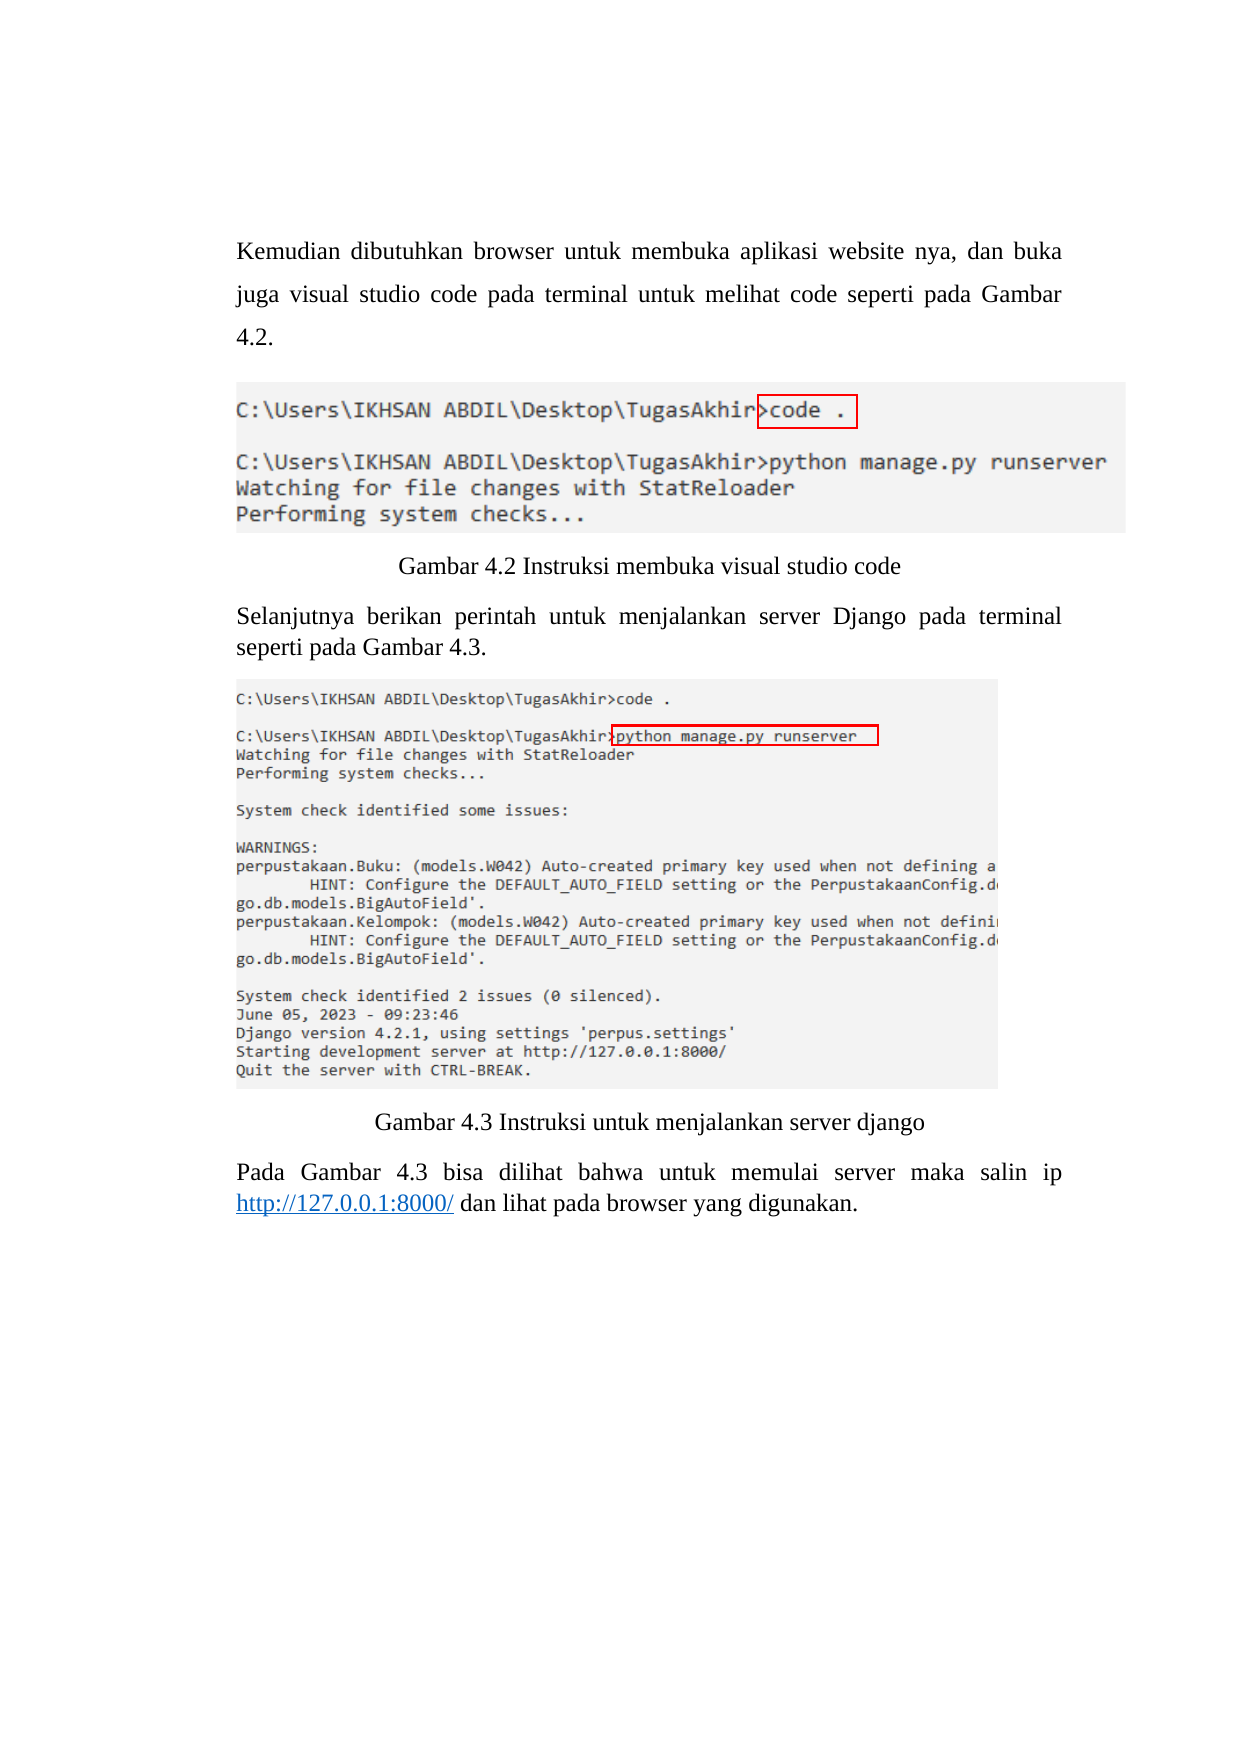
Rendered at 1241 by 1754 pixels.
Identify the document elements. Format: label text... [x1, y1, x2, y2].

picture [236, 382, 1126, 533]
text Selanjutnya berikan perintah untuk menjalankan server Django pada terminal seperti pada Gambar 4.3. [236, 601, 1063, 661]
text Gambar 4.3 Instruksi untuk menjalankan server django [236, 1107, 1063, 1136]
text Gambar 4.2 Instruksi membuka visual studio code [236, 551, 1063, 580]
text Kemudian dibutuhkan browser untuk membuka aplikasi website nya, dan buka juga visual studio code pada terminal untuk melihat code seperti pada Gambar 4.2. [236, 236, 1063, 351]
picture [236, 679, 998, 1089]
text Pada Gambar 4.3 bisa dilihat bahwa untuk memulai server maka salin ip http://127.0.0.1:8000/ dan lihat pada browser yang digunakan. [236, 1157, 1063, 1216]
